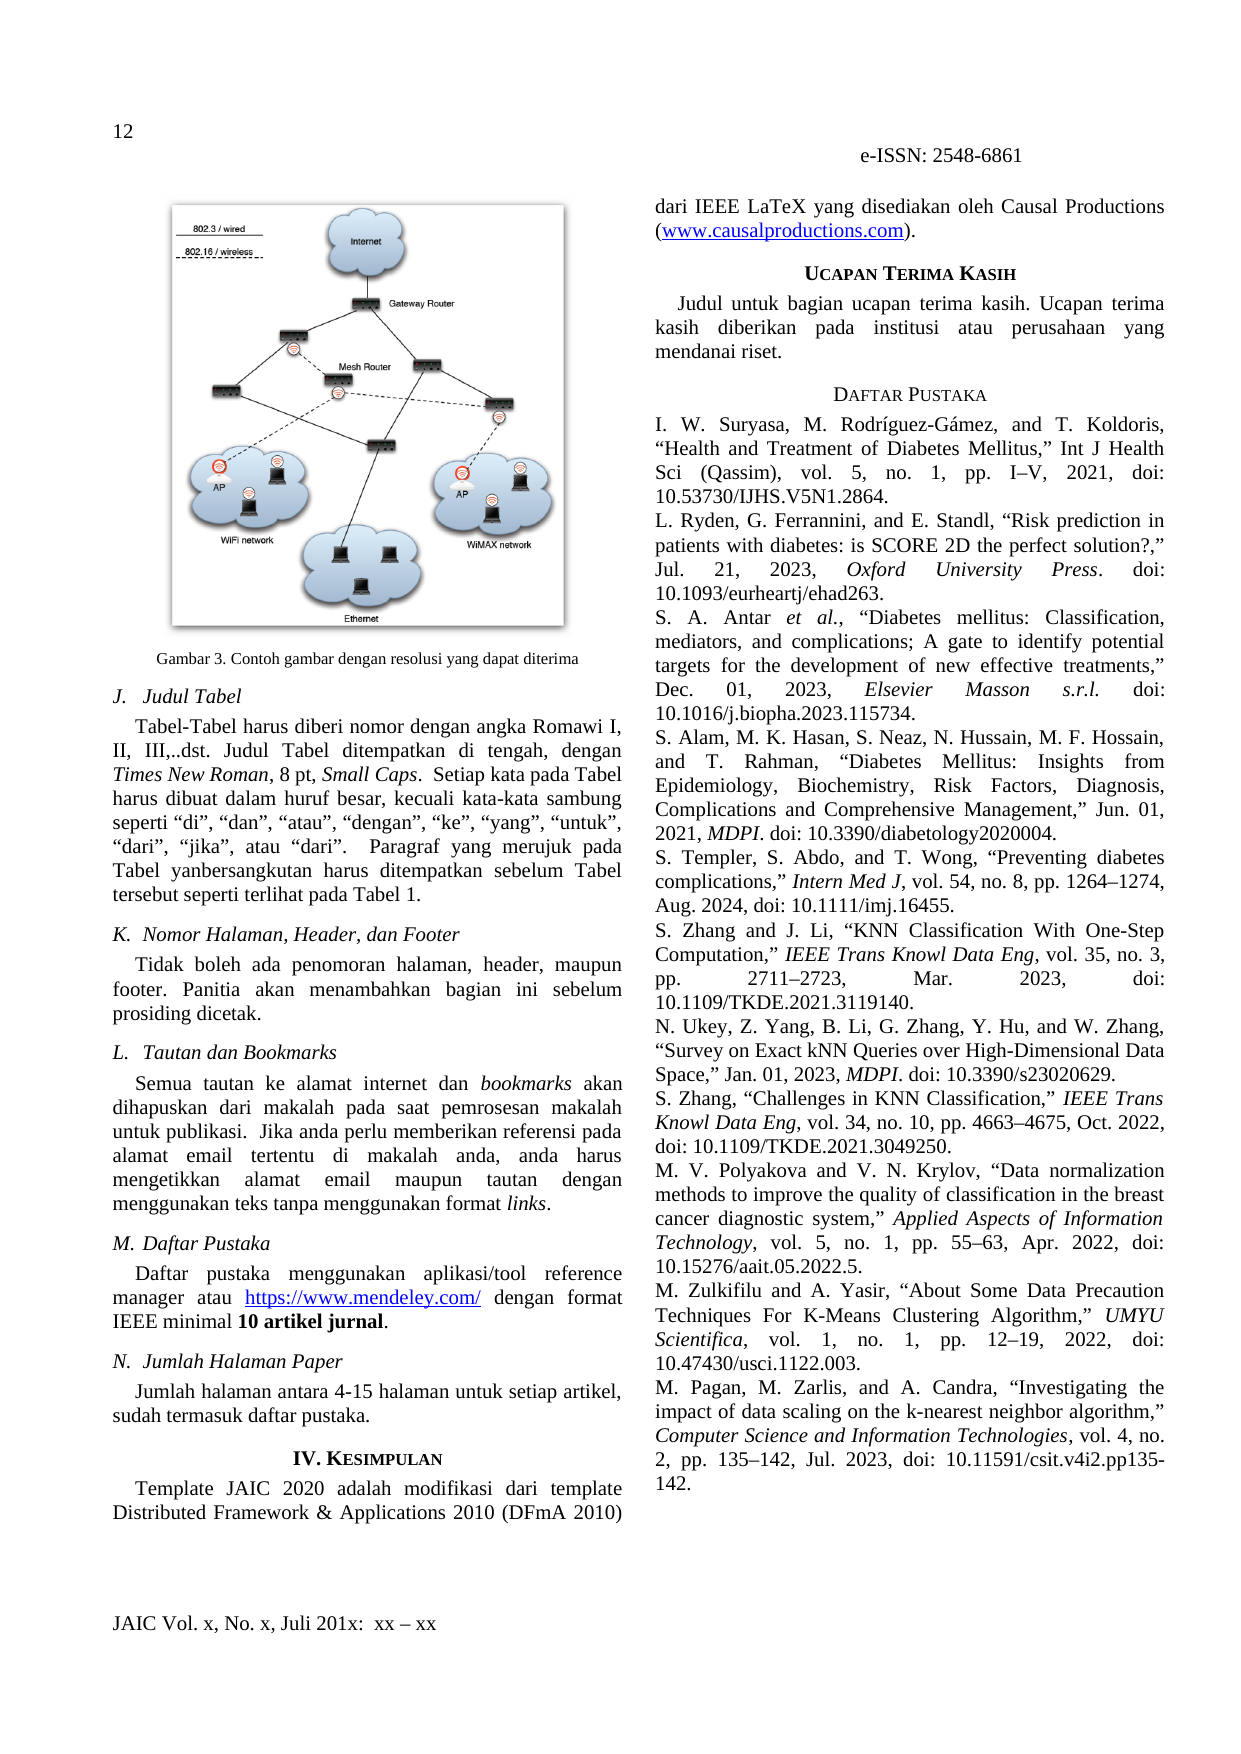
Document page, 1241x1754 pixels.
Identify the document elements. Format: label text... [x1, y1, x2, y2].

text Ucapan Terima Kasih [655, 261, 1165, 285]
text Jumlah halaman antara 4-15 halaman untuk setiap artikel, sudah termasuk daftar pustaka. [112, 1379, 623, 1427]
list Jumlah Halaman Paper [112, 1349, 623, 1373]
text Judul untuk bagian ucapan terima kasih. Ucapan terima kasih diberikan pada institusi atau perusahaan yang mendanai riset. [655, 291, 1165, 363]
list Daftar Pustaka [112, 1231, 623, 1254]
picture [160, 193, 575, 637]
list Nomor Halaman, Header, dan Footer [112, 922, 623, 946]
text Daftar pustaka menggunakan aplikasi/tool reference manager atau https://www.mendeley.com/ dengan format IEEE minimal 10 artikel jurnal. [112, 1261, 623, 1333]
text Tidak boleh ada penomoran halaman, header, maupun footer. Panitia akan menambahkan bagian ini sebelum prosiding dicetak. [112, 952, 623, 1024]
text Template JAIC 2020 adalah modifikasi dari template Distributed Framework & Applications 2010 (DFmA 2010) dari IEEE LaTeX yang disediakan oleh Causal Productions (www.causalproductions.com). [112, 1476, 623, 1524]
list Tautan dan Bookmarks [112, 1040, 623, 1064]
text Tabel-Tabel harus diberi nomor dengan angka Romawi I, II, III,..dst. Judul Tabel ditempatkan di tengah, dengan Times New Roman, 8 pt, Small Caps. Setiap kata pada Tabel harus dibuat dalam huruf besar, kecuali kata-kata sambung seperti “di”, “dan”, “atau”, “dengan”, “ke”, “yang”, “untuk”, “dari”, “jika”, atau “dari”. Paragraf yang merujuk pada Tabel yanbersangkutan harus ditempatkan sebelum Tabel tersebut seperti terlihat pada Tabel 1. [112, 714, 623, 906]
text Gambar 3. Contoh gambar dengan resolusi yang dapat diterima [112, 649, 623, 668]
text Template JAIC 2020 adalah modifikasi dari template Distributed Framework & Applications 2010 (DFmA 2010) dari IEEE LaTeX yang disediakan oleh Causal Productions (www.causalproductions.com). [655, 194, 1165, 242]
text IV. Kesimpulan [112, 1446, 623, 1470]
text Daftar Pustaka [655, 382, 1165, 406]
list Judul Tabel [112, 684, 623, 708]
text Semua tautan ke alamat internet dan bookmarks akan dihapuskan dari makalah pada saat pemrosesan makalah untuk publikasi. Jika anda perlu memberikan referensi pada alamat email tertentu di makalah anda, anda harus mengetikkan alamat email maupun tautan dengan menggunakan teks tanpa menggunakan format links. [112, 1071, 623, 1215]
